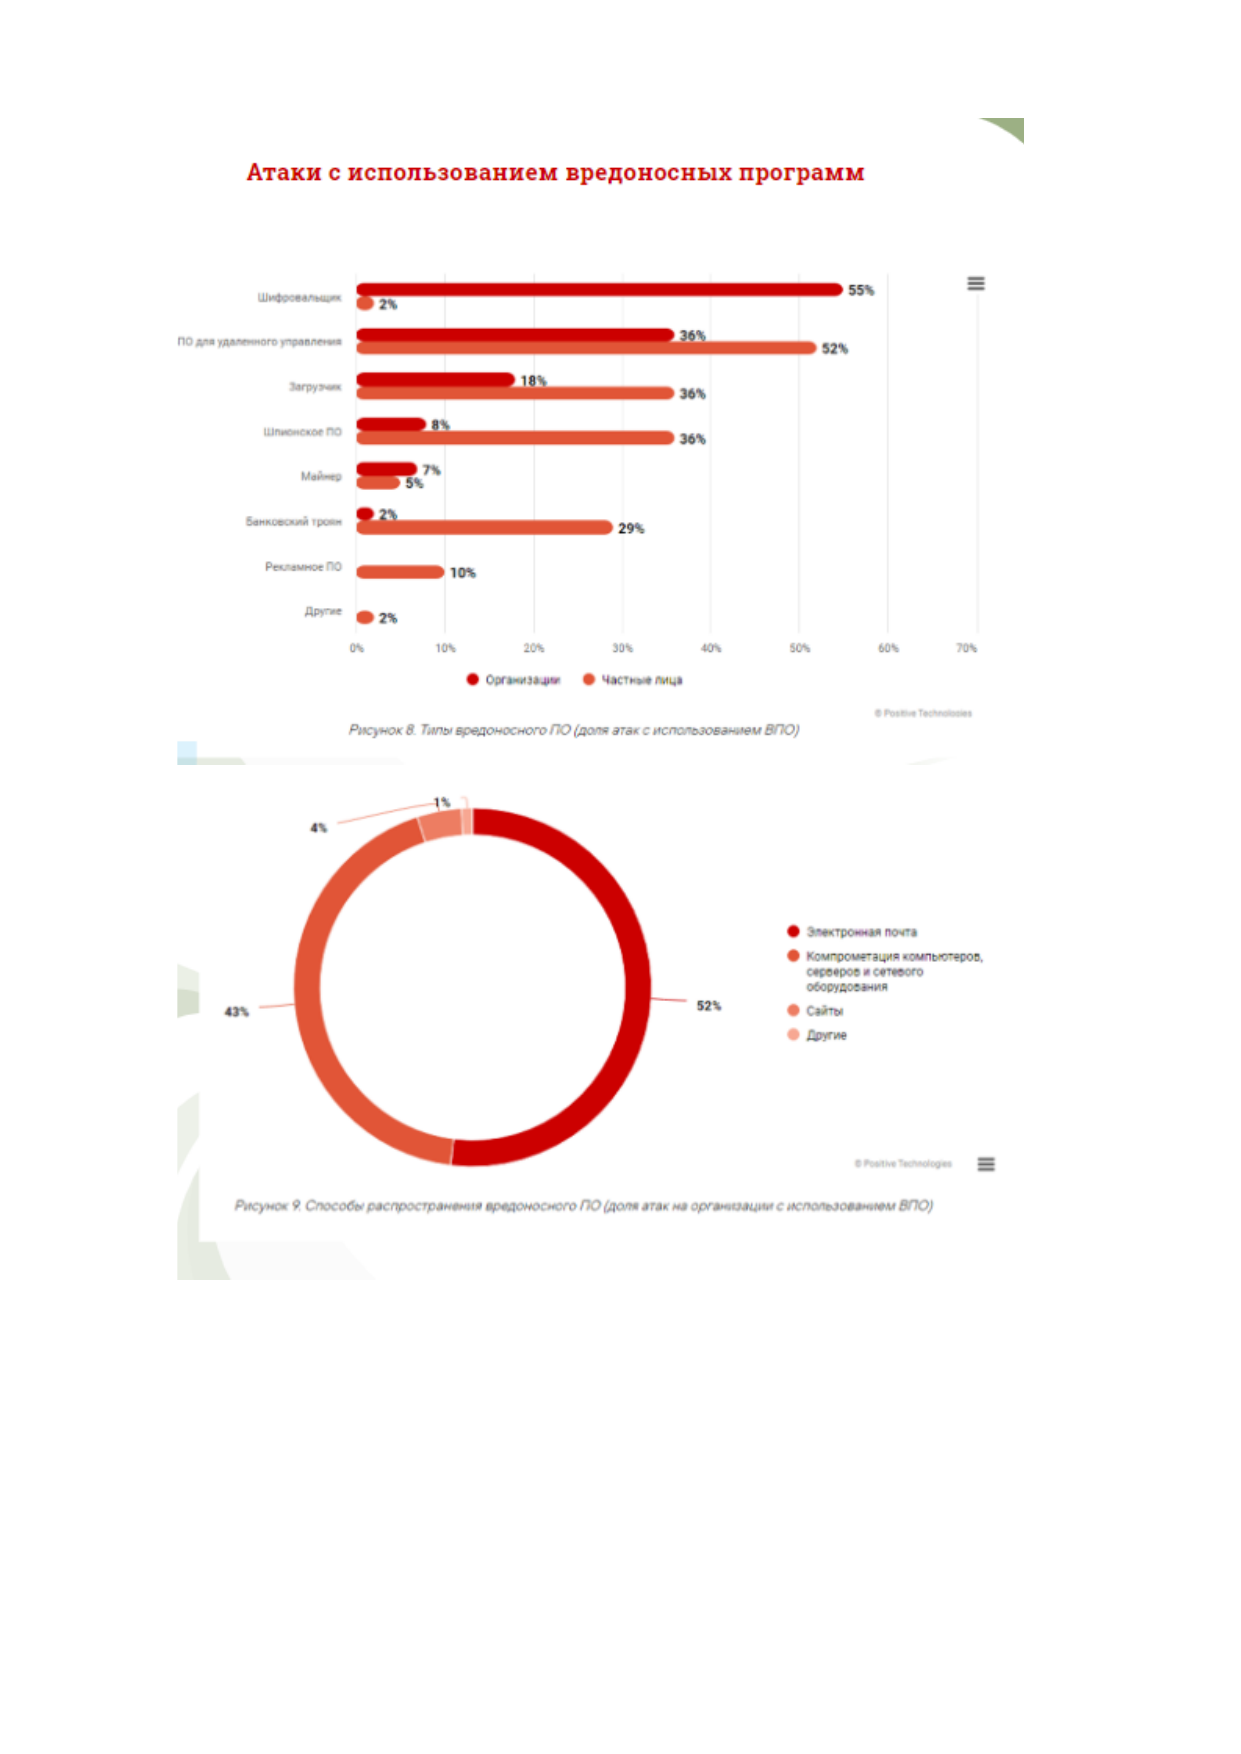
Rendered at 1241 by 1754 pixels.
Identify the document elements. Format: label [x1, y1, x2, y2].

picture [177, 118, 1024, 765]
picture [177, 783, 1035, 1280]
